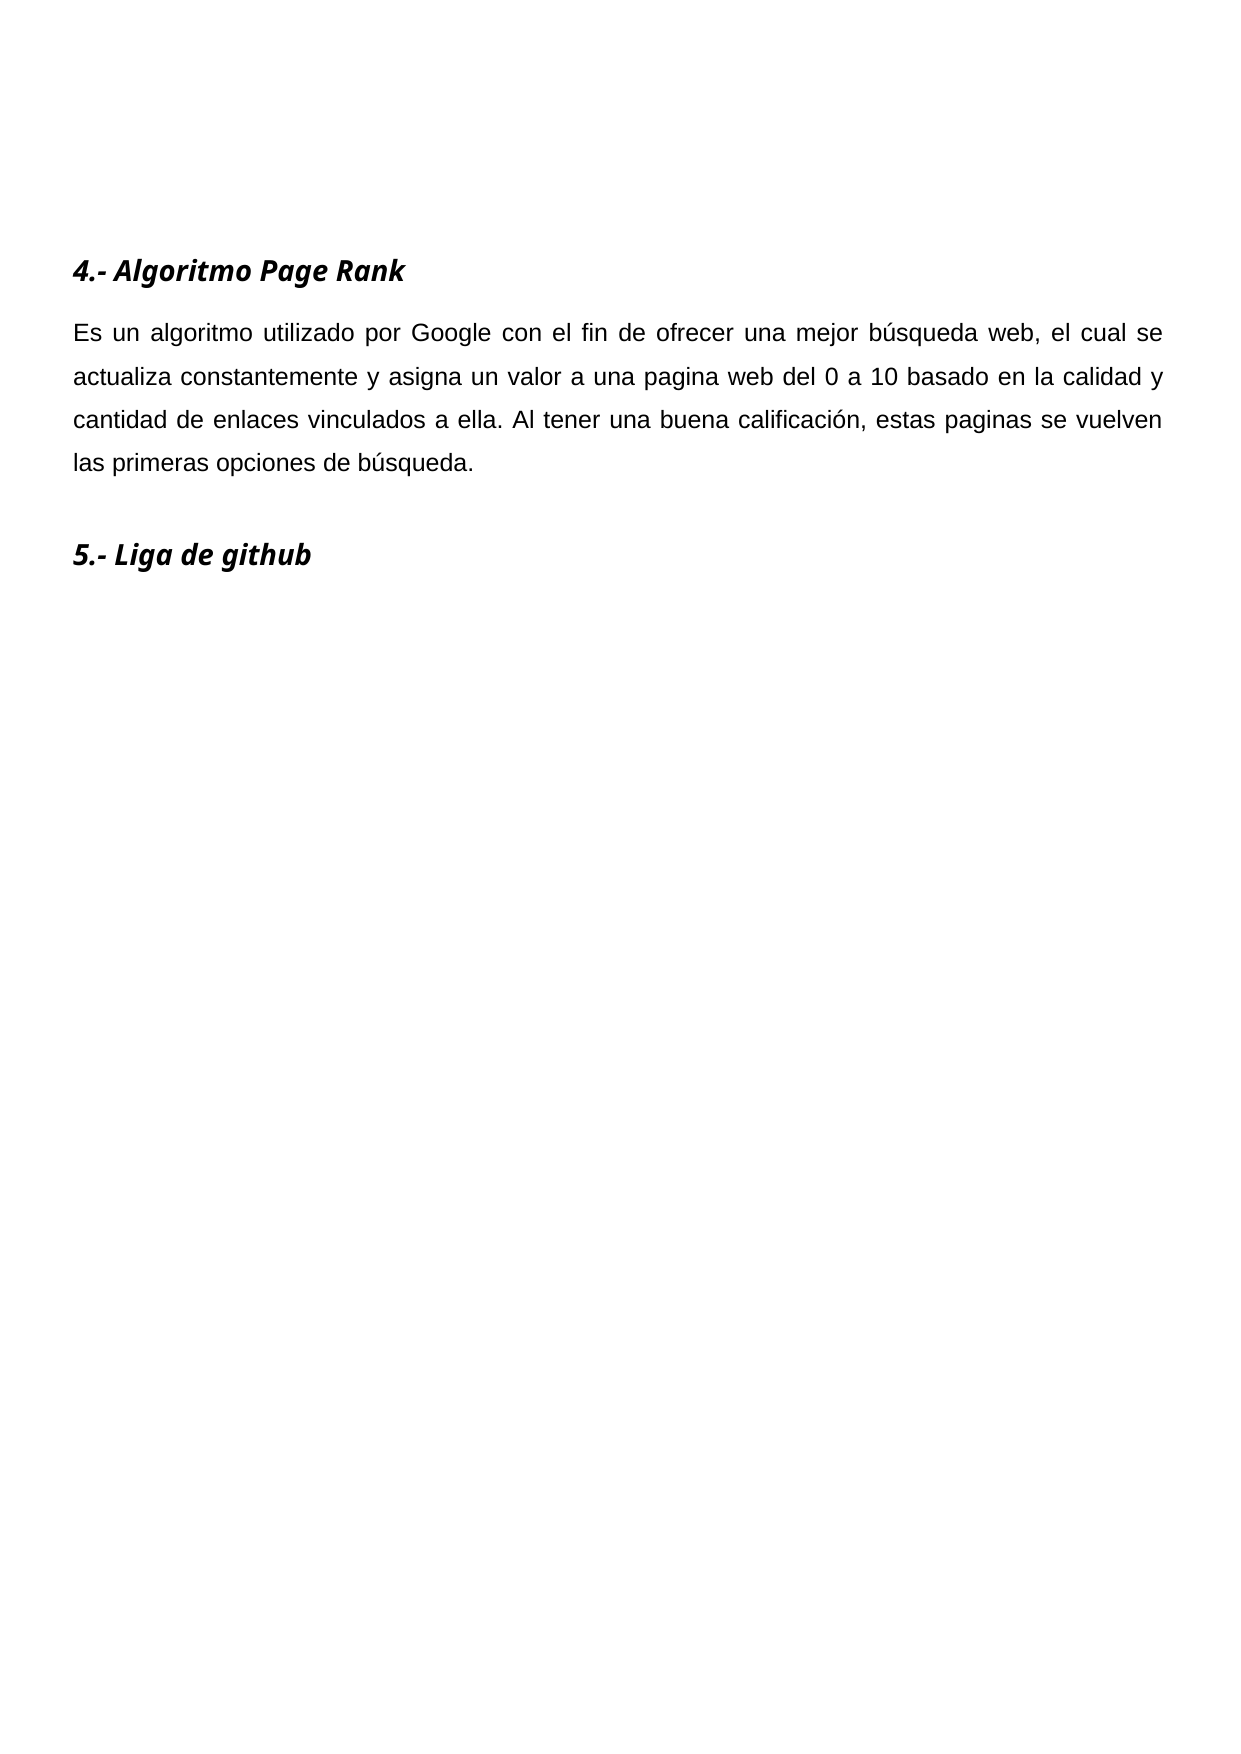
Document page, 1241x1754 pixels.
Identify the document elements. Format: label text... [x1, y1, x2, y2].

text 4.- Algoritmo Page Rank [73, 250, 1217, 289]
text Es un algoritmo utilizado por Google con el fin de ofrecer una mejor búsqueda web, el cual se actualiza constantemente y asigna un valor a una pagina web del 0 a 10 basado en la calidad y cantidad de enlaces vinculados a ella. Al tener una buena calificación, estas paginas se vuelven las primeras opciones de búsqueda. [73, 318, 1165, 476]
text 5.- Liga de github [73, 534, 1217, 574]
